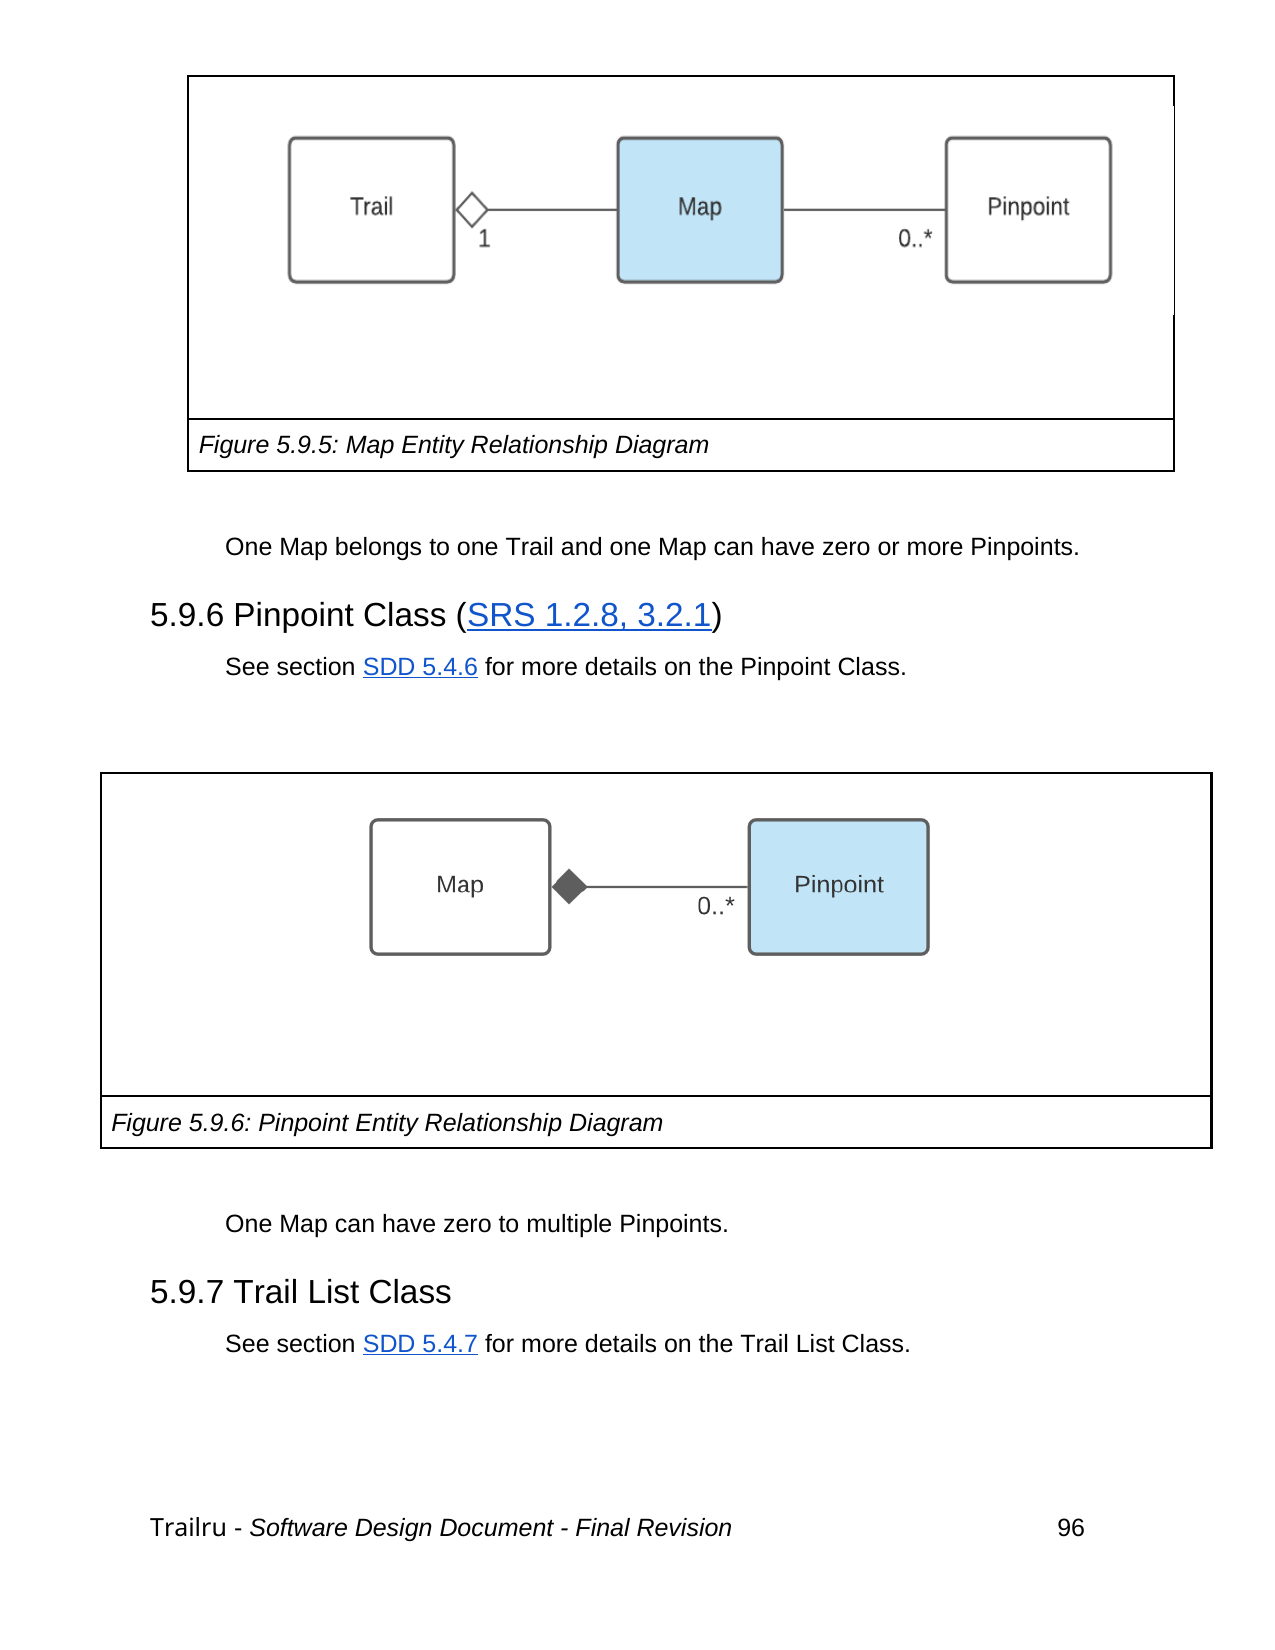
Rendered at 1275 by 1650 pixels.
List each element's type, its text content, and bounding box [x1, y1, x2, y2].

text One Map can have zero to multiple Pinpoints. [225, 1208, 1200, 1237]
subtitle 5.9.7 Trail List Class [150, 1272, 1200, 1311]
text One Map belongs to one Trail and one Map can have zero or more Pinpoints. [225, 531, 1200, 560]
table_cell Figure 5.9.6: Pinpoint Entity Relationship Diagram [102, 1097, 1210, 1147]
subtitle 5.9.6 Pinpoint Class (SRS 1.2.8, 3.2.1) [150, 595, 1200, 634]
text See section SDD 5.4.7 for more details on the Trail List Class. [225, 1329, 1200, 1358]
table_header [189, 77, 1173, 418]
picture [320, 784, 983, 1054]
picture [227, 106, 1174, 315]
text See section SDD 5.4.6 for more details on the Pinpoint Class. [225, 652, 1200, 681]
table_header [102, 774, 1210, 1095]
table_cell Figure 5.9.5: Map Entity Relationship Diagram [189, 420, 1173, 469]
